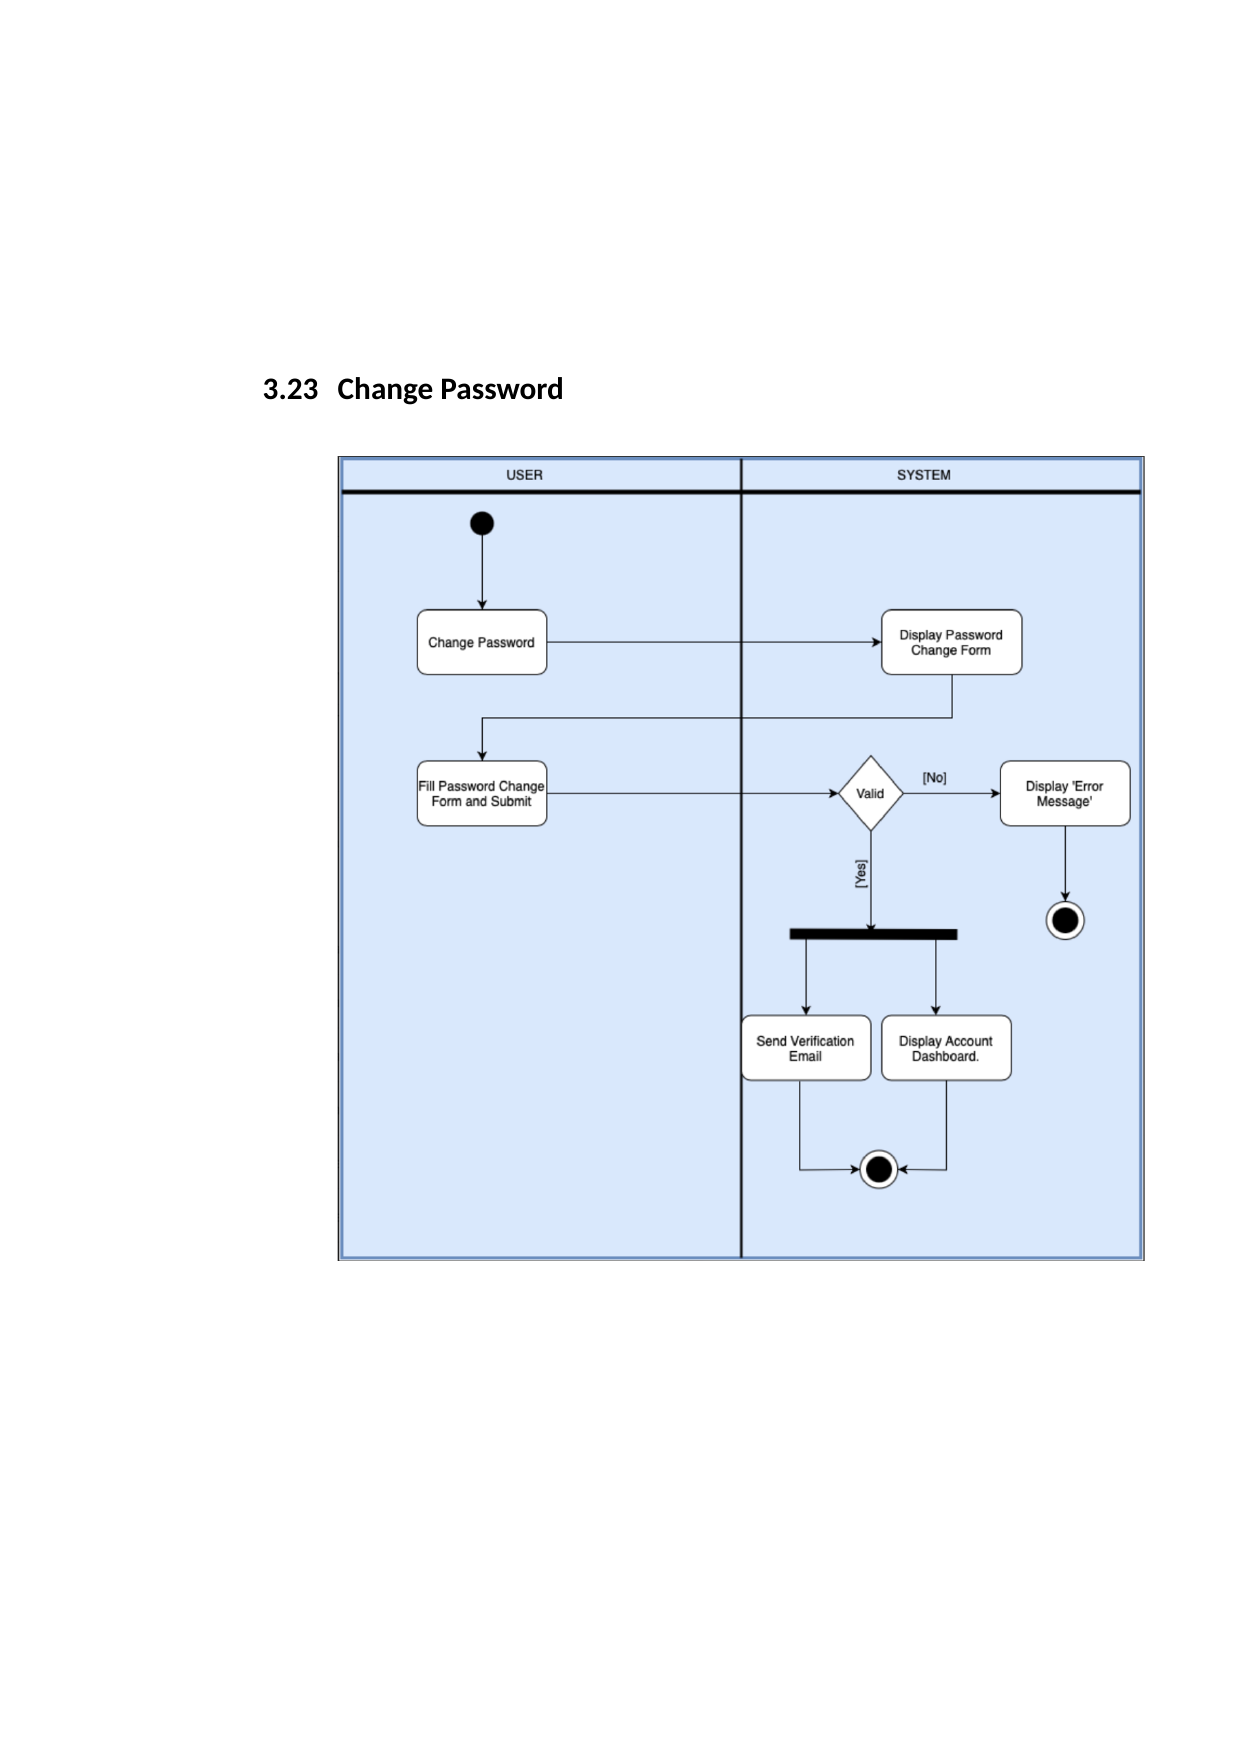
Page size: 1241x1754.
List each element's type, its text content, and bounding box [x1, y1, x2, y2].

list Change Password [262, 369, 1090, 407]
picture [337, 456, 1145, 1261]
